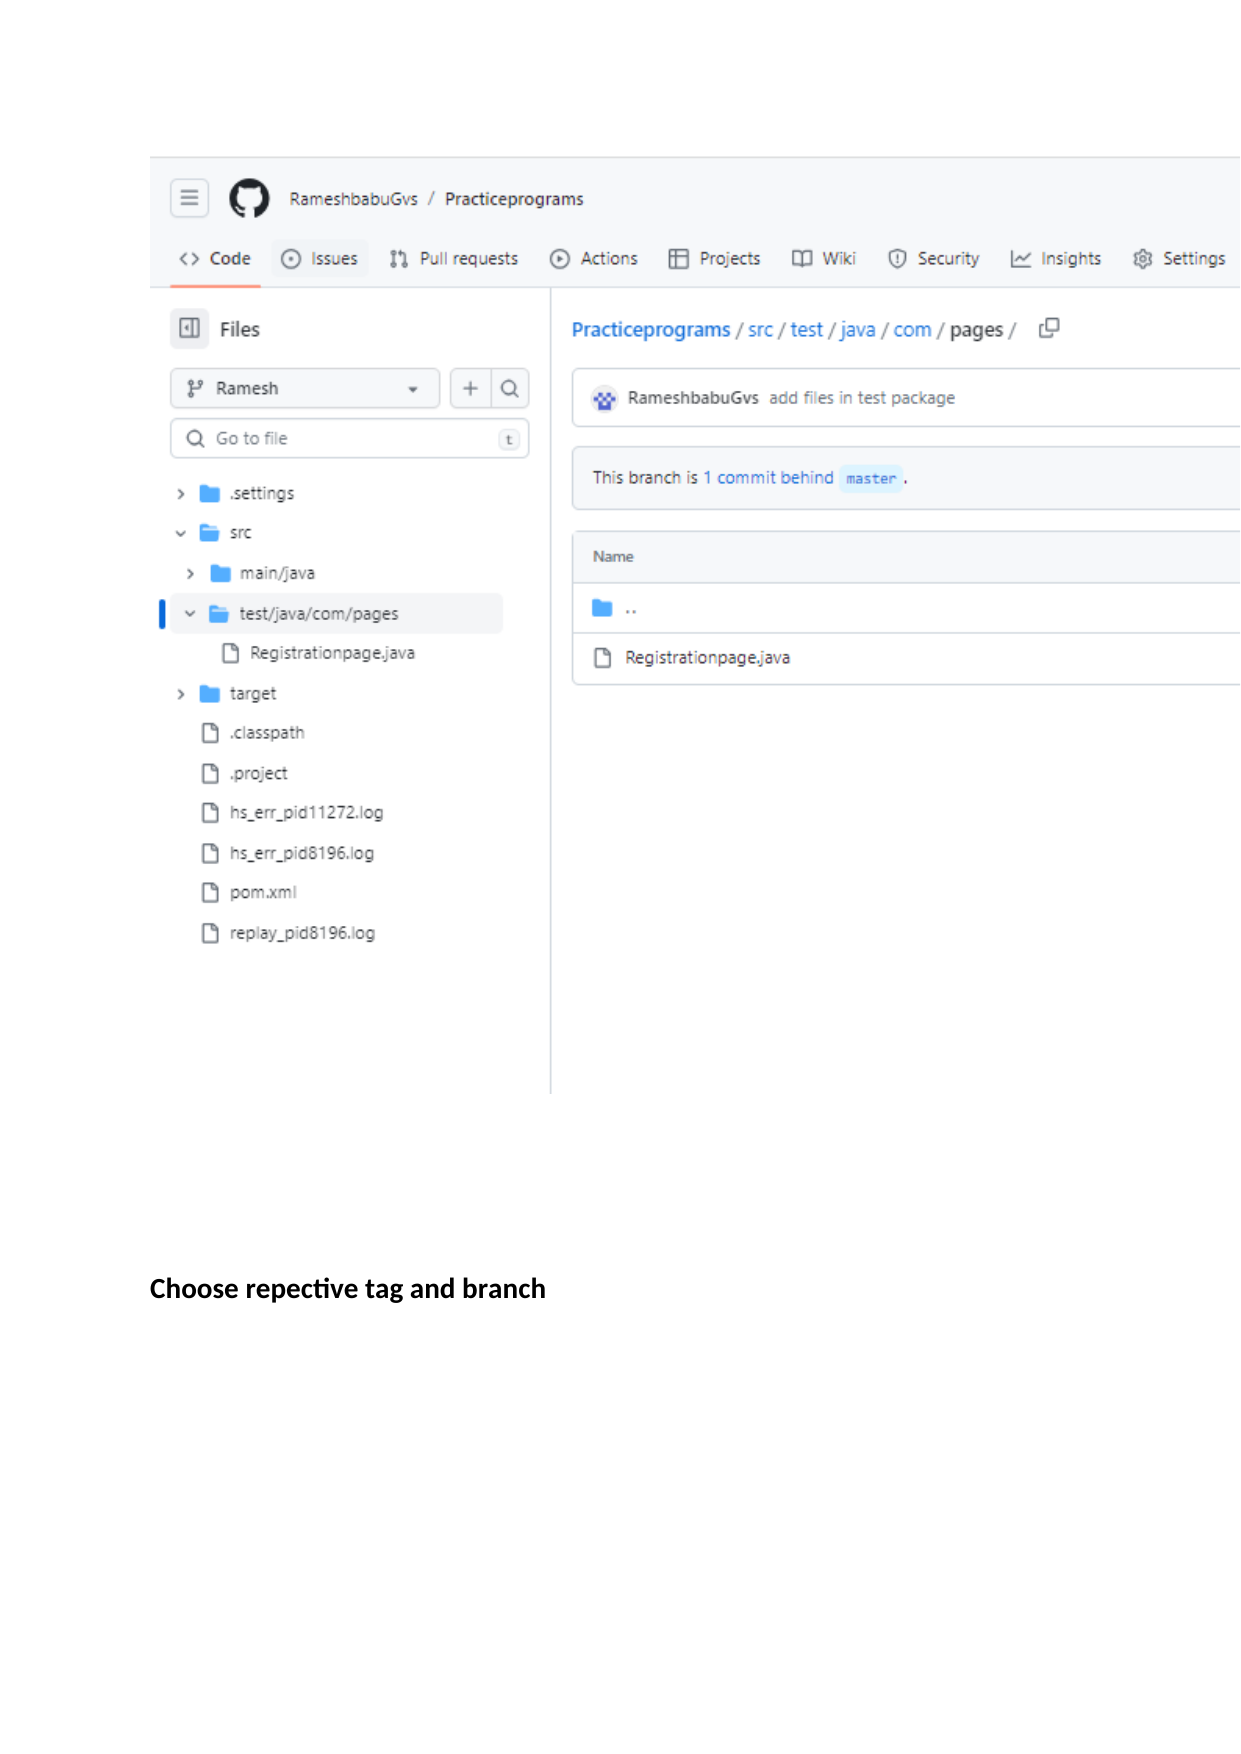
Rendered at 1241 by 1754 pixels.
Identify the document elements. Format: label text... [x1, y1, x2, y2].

text Choose repective tag and branch [150, 1270, 1090, 1305]
picture [150, 150, 1241, 1094]
